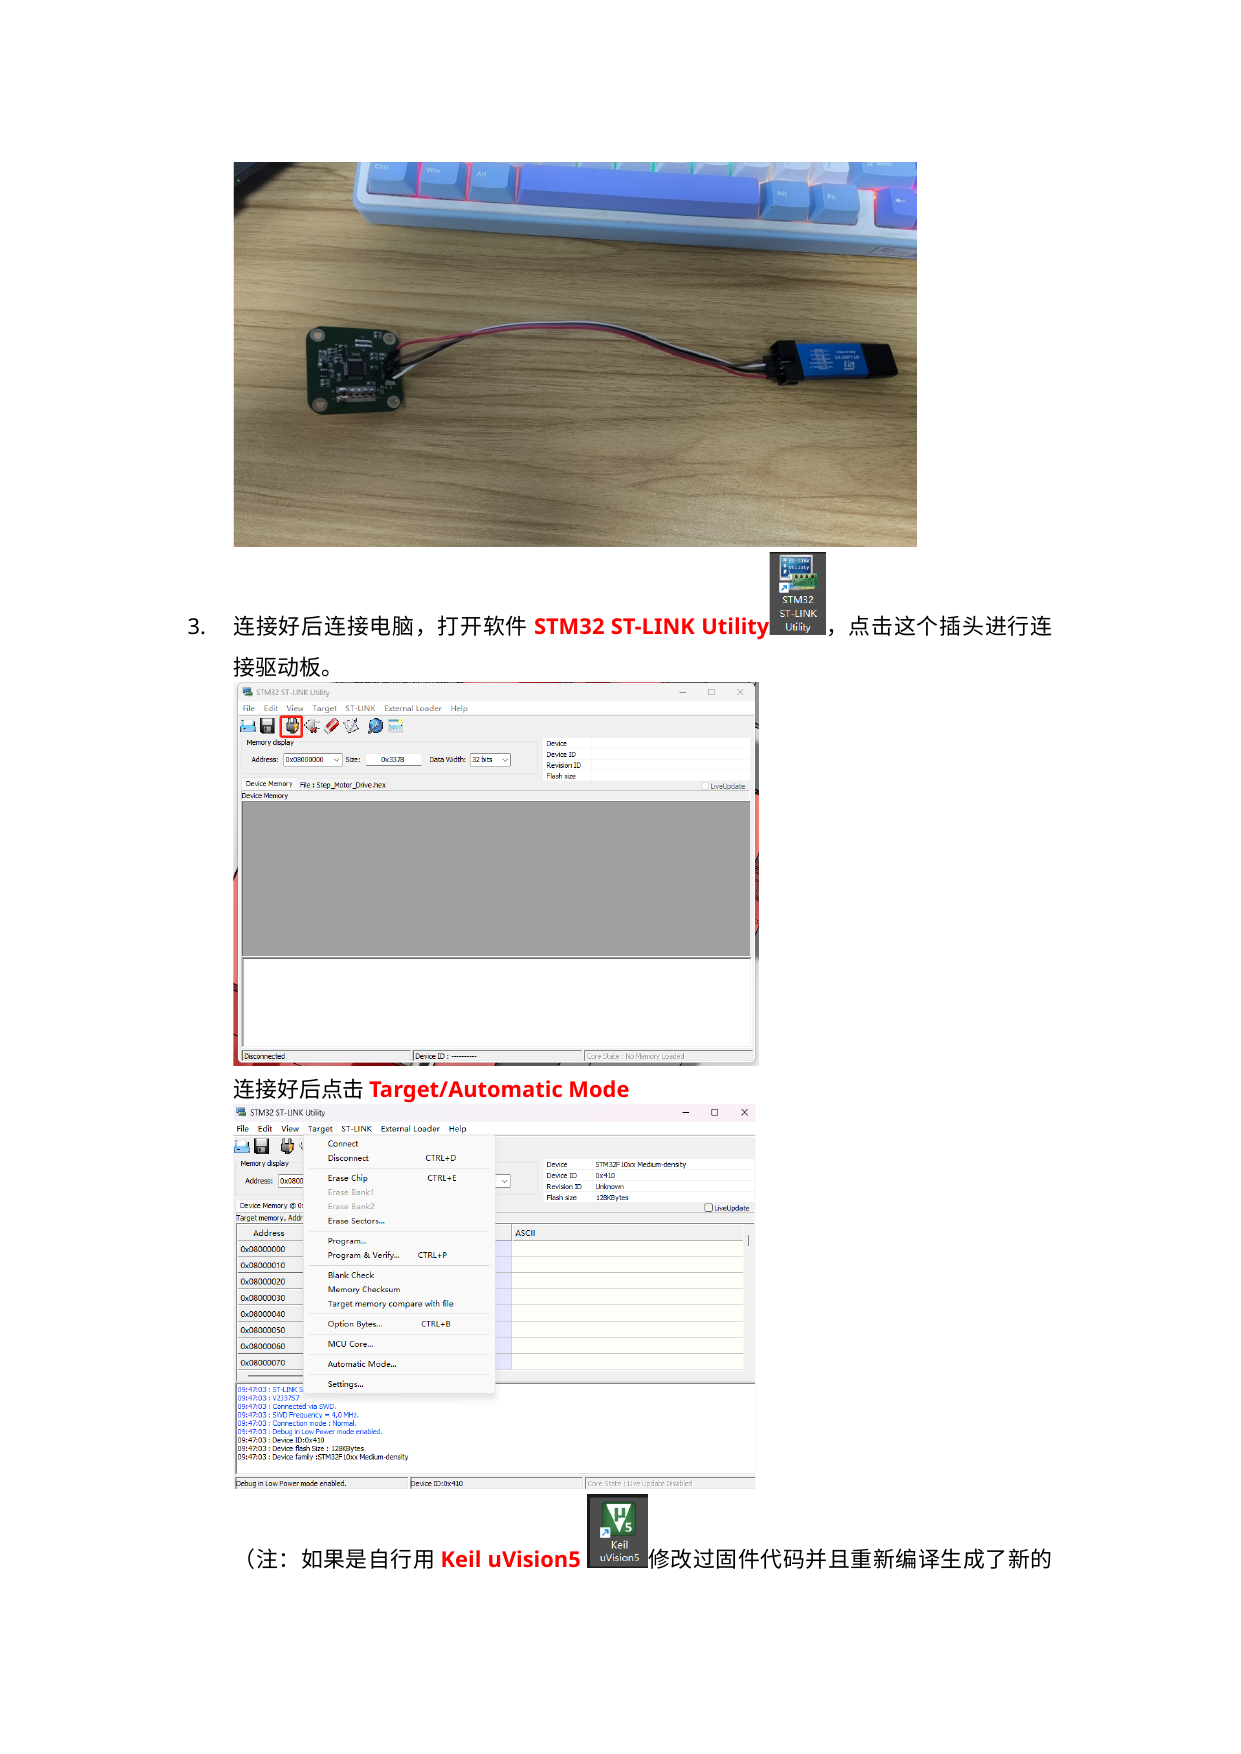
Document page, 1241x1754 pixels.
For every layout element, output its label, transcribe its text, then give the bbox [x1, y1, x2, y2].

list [233, 1494, 1053, 1592]
picture [233, 1104, 756, 1489]
list 连接好后连接电脑，打开软件STM32 ST-LINK Utility，点击这个插头进行连接驱动板。 [187, 552, 1053, 682]
list 连接好后点击Target/Automatic Mode [233, 1072, 1053, 1104]
picture [769, 552, 826, 635]
picture [233, 682, 759, 1066]
picture [235, 162, 916, 547]
picture [587, 1494, 648, 1568]
